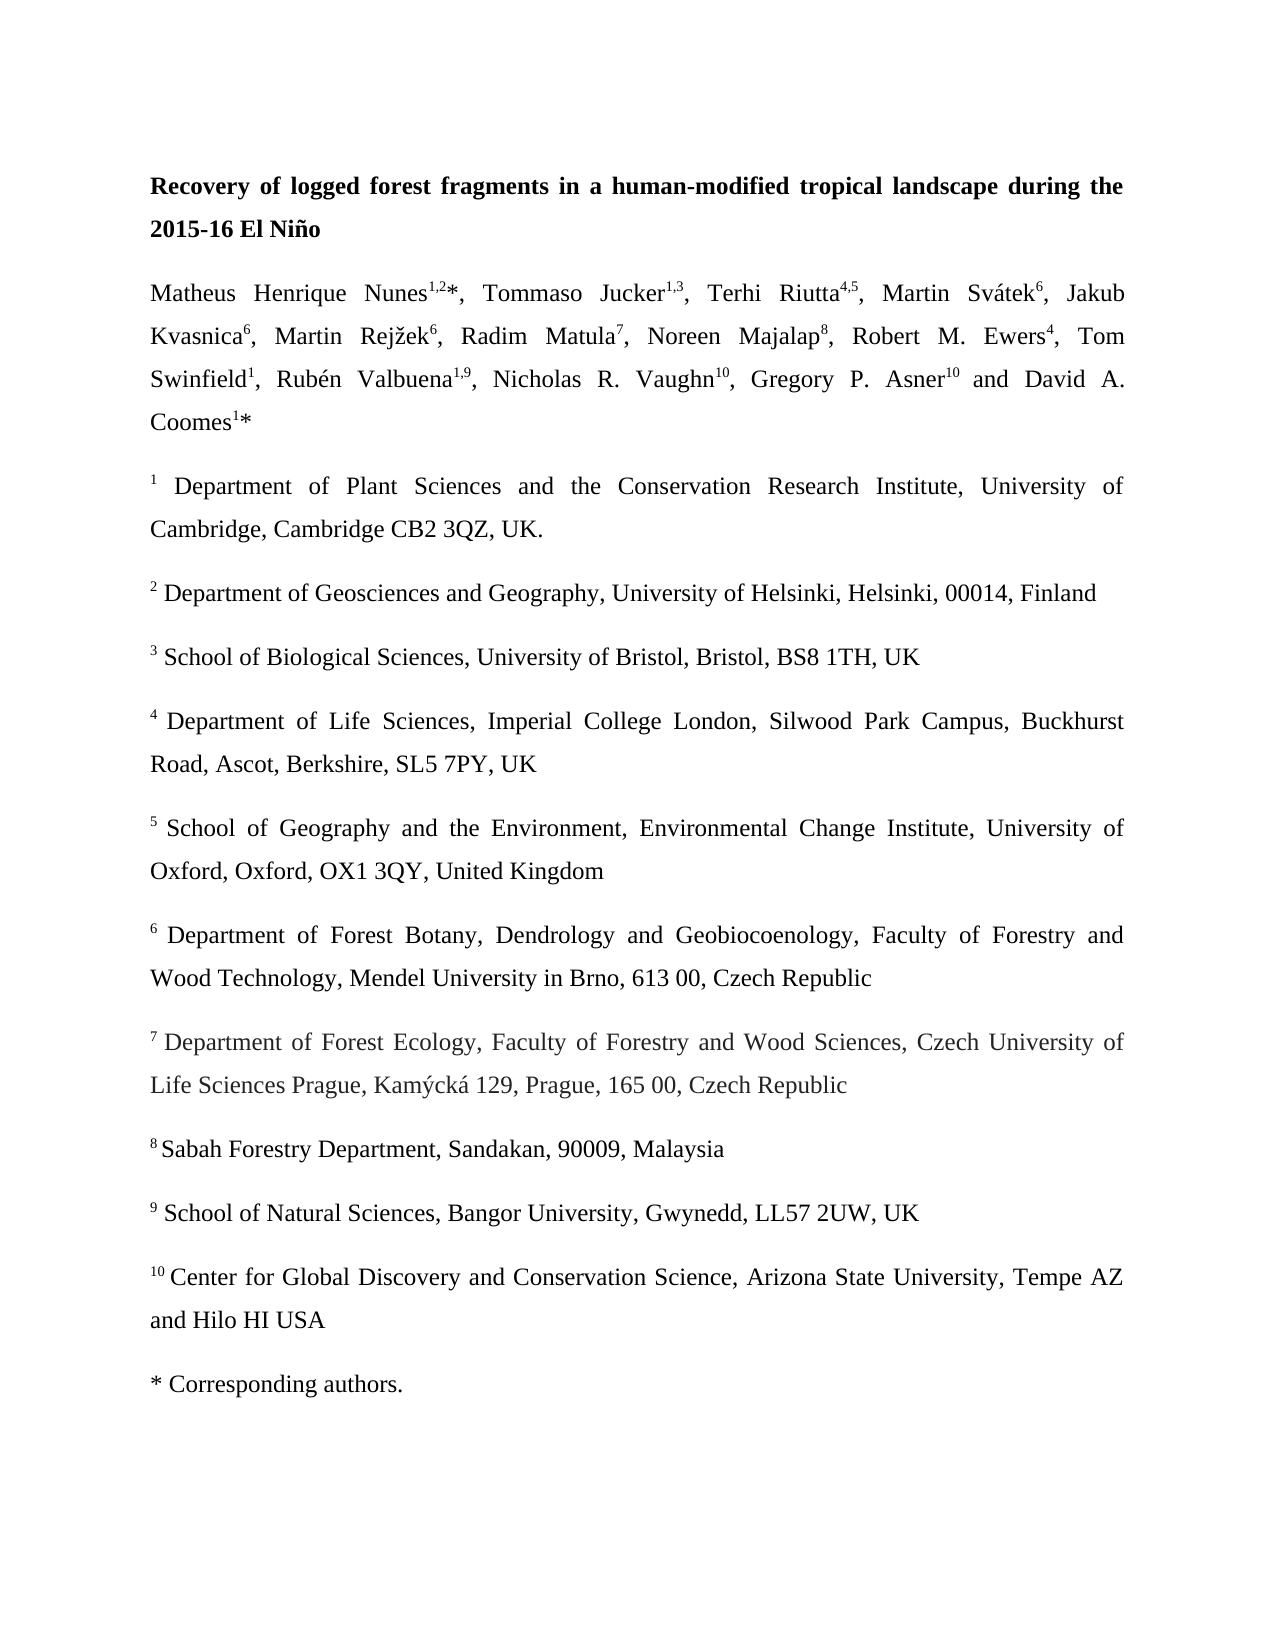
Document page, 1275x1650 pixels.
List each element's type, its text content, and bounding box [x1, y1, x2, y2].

text Recovery of logged forest fragments in a human-modified tropical landscape during the 2015-16 El Niño [150, 171, 1125, 243]
text 10 Center for Global Discovery and Conservation Science, Arizona State University, Tempe AZ and Hilo HI USA [150, 1262, 1125, 1334]
text 5 School of Geography and the Environment, Environmental Change Institute, University of Oxford, Oxford, OX1 3QY, United Kingdom [150, 813, 1125, 885]
text 7 Department of Forest Ecology, Faculty of Forestry and Wood Sciences, Czech University of Life Sciences Prague, Kamýcká 129, Prague, 165 00, Czech Republic [150, 1056, 1125, 1099]
text 2 Department of Geosciences and Geography, University of Helsinki, Helsinki, 00014, Finland [150, 578, 1125, 607]
text 6 Department of Forest Botany, Dendrology and Geobiocoenology, Faculty of Forestry and Wood Technology, Mendel University in Brno, 613 00, Czech Republic [150, 920, 1125, 992]
text 4 Department of Life Sciences, Imperial College London, Silwood Park Campus, Buckhurst Road, Ascot, Berkshire, SL5 7PY, UK [150, 706, 1125, 778]
text 1 Department of Plant Sciences and the Conservation Research Institute, University of Cambridge, Cambridge CB2 3QZ, UK. [150, 471, 1125, 543]
text 8 Sabah Forestry Department, Sandakan, 90009, Malaysia [150, 1134, 1125, 1163]
text Matheus Henrique Nunes1,2*, Tommaso Jucker1,3, Terhi Riutta4,5, Martin Svátek6, Jakub Kvasnica6, Martin Rejžek6, Radim Matula7, Noreen Majalap8, Robert M. Ewers4, Tom Swinfield1, Rubén Valbuena1,9, Nicholas R. Vaughn10, Gregory P. Asner10 and David A. Coomes1* [150, 278, 1125, 436]
text * Corresponding authors. [150, 1369, 1125, 1398]
text 9 School of Natural Sciences, Bangor University, Gwynedd, LL57 2UW, UK [150, 1198, 1125, 1227]
text 3 School of Biological Sciences, University of Bristol, Bristol, BS8 1TH, UK [150, 642, 1125, 671]
